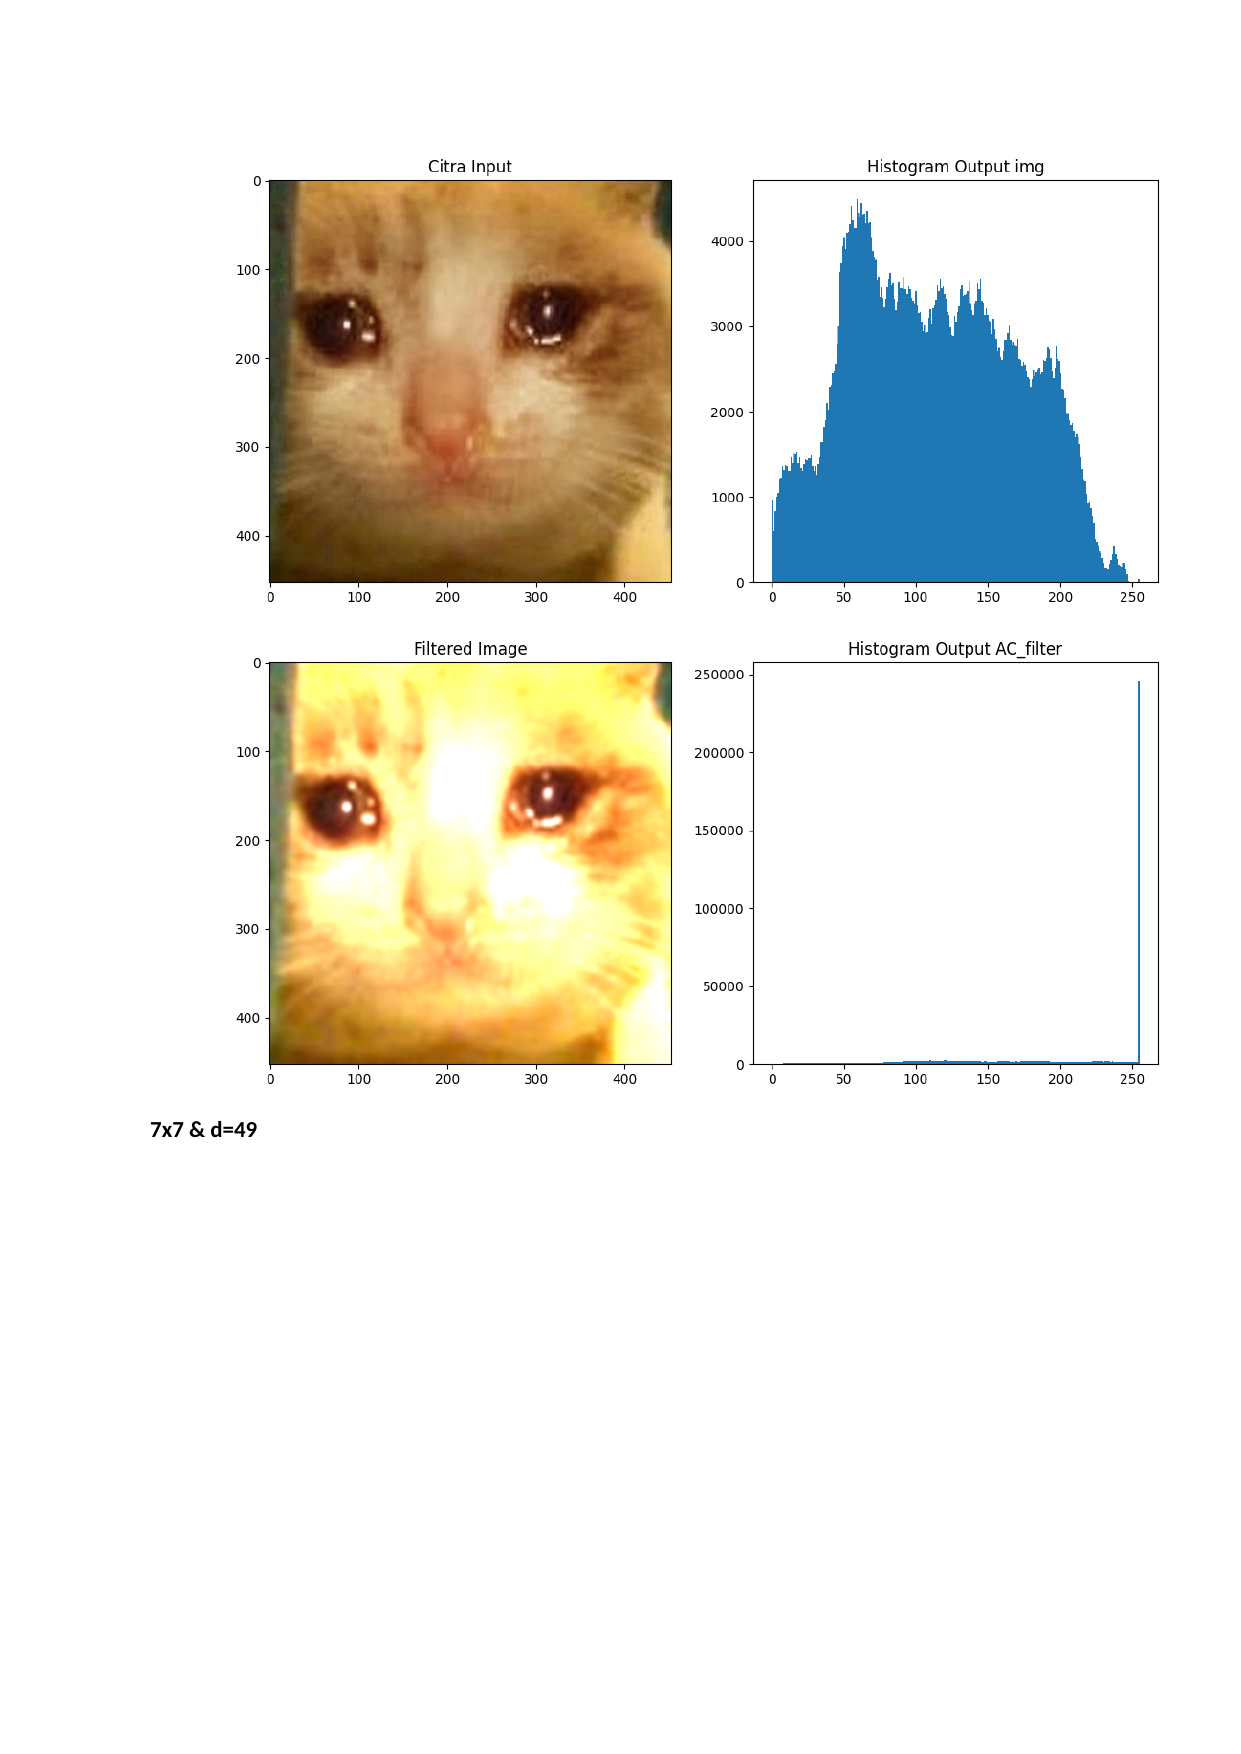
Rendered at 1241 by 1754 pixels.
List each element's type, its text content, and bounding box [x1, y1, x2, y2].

picture [225, 150, 1166, 1096]
text 7x7 & d=49 [150, 1115, 1090, 1143]
